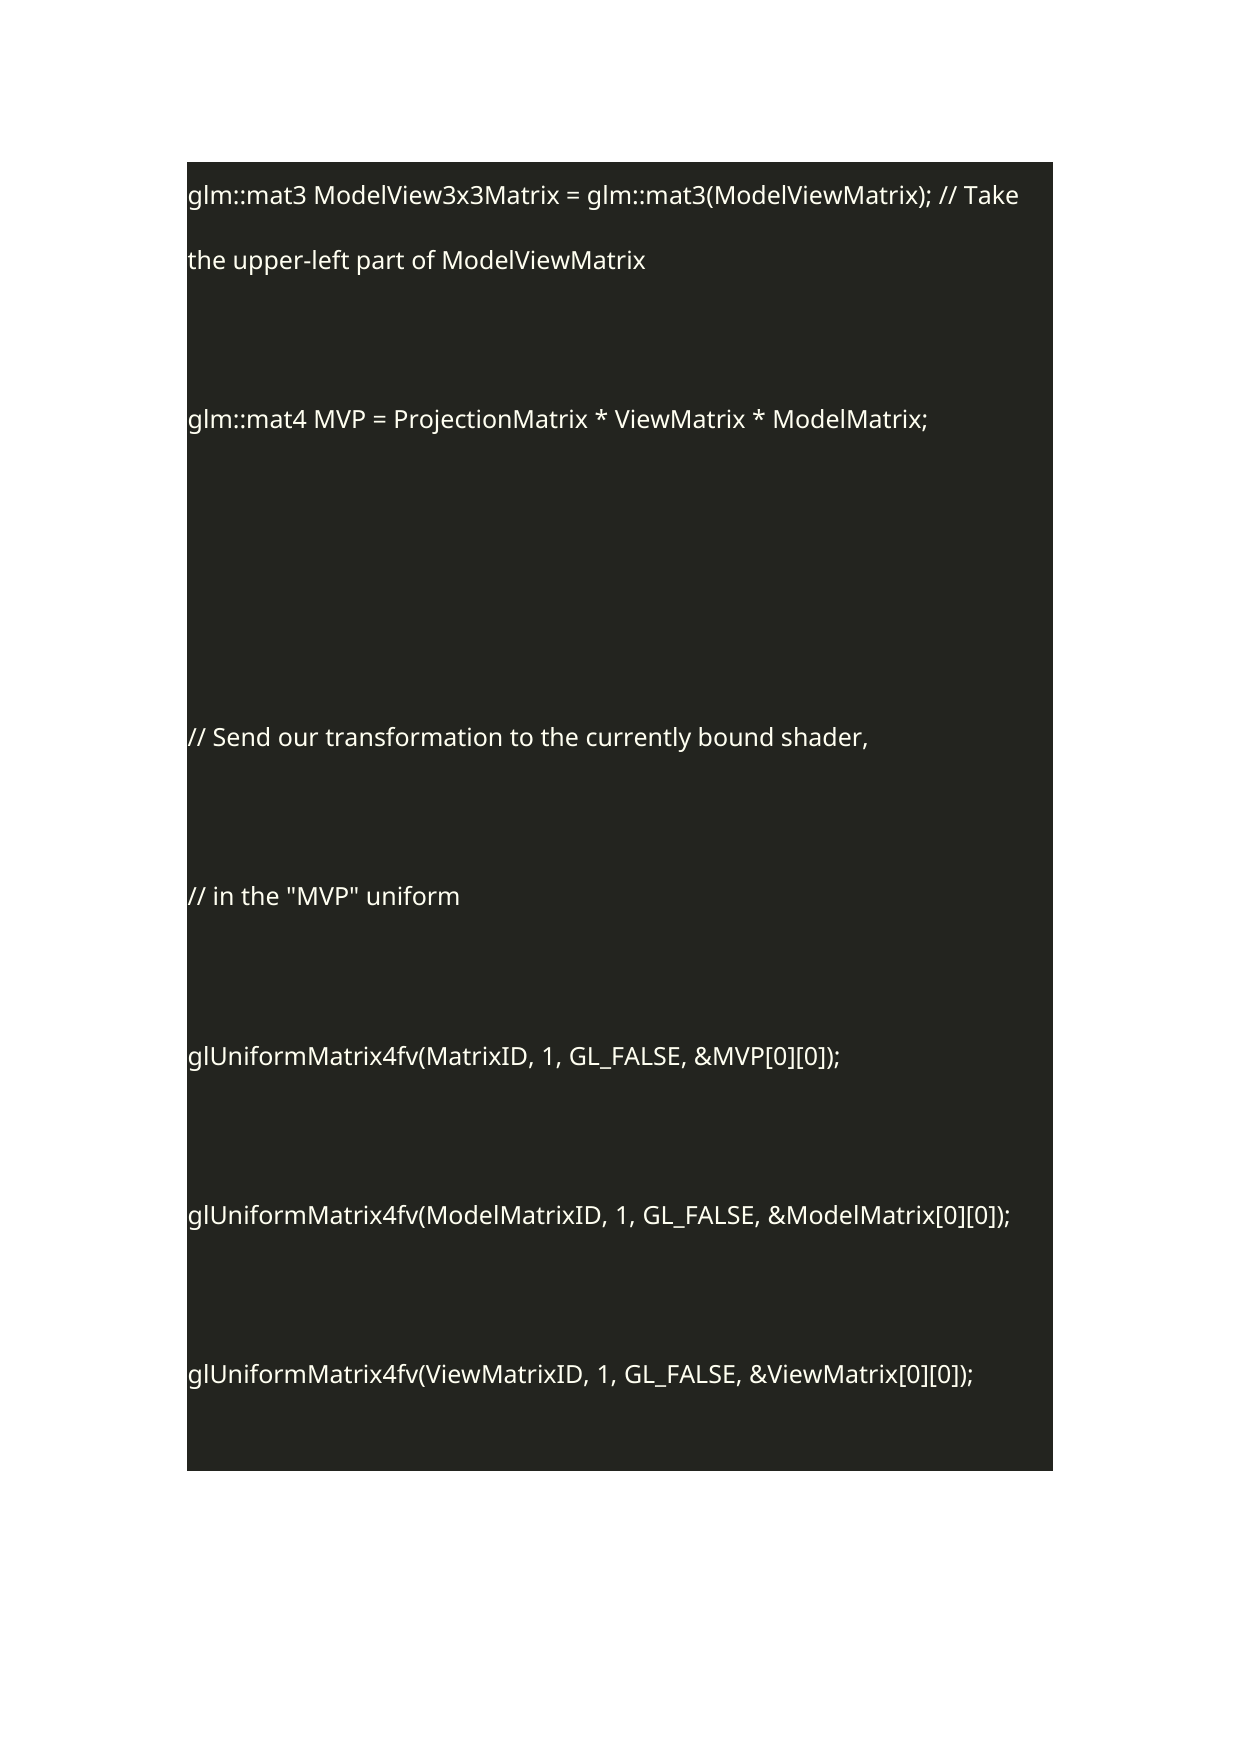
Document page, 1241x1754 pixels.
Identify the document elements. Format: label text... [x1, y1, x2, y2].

text // Send our transformation to the currently bound shader, [187, 704, 1053, 834]
text glUniformMatrix4fv(ModelMatrixID, 1, GL_FALSE, &ModelMatrix[0][0]); [187, 1182, 1053, 1312]
text glm::mat4 MVP = ProjectionMatrix * ViewMatrix * ModelMatrix; [187, 386, 1053, 516]
text glm::mat3 ModelView3x3Matrix = glm::mat3(ModelViewMatrix); // Take the upper-left part of ModelViewMatrix [187, 162, 1053, 357]
text glUniformMatrix4fv(MatrixID, 1, GL_FALSE, &MVP[0][0]); [187, 1023, 1053, 1153]
text // in the "MVP" uniform [187, 864, 1053, 994]
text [187, 1341, 1053, 1471]
